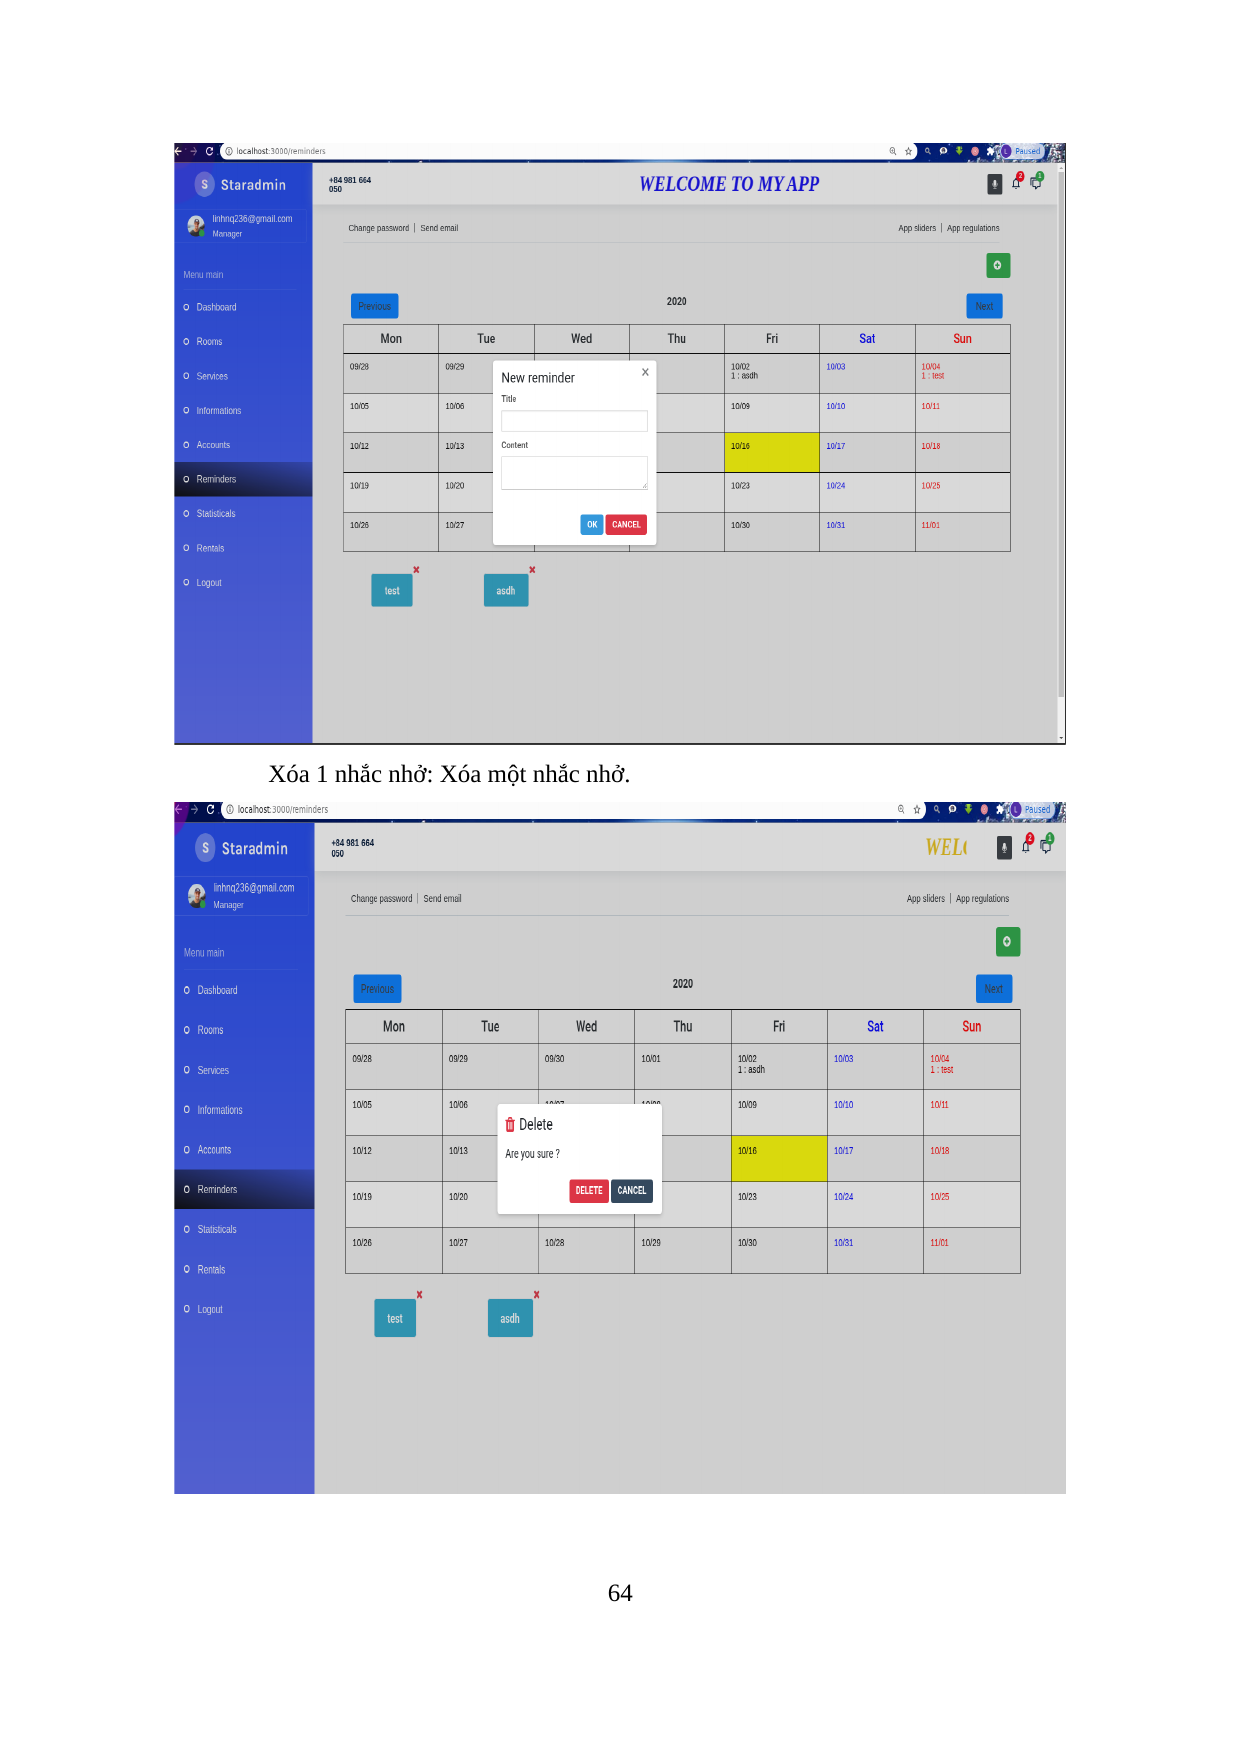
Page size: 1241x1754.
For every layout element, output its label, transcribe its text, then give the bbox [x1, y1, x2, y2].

picture [174, 802, 1066, 1494]
picture [174, 143, 1066, 745]
